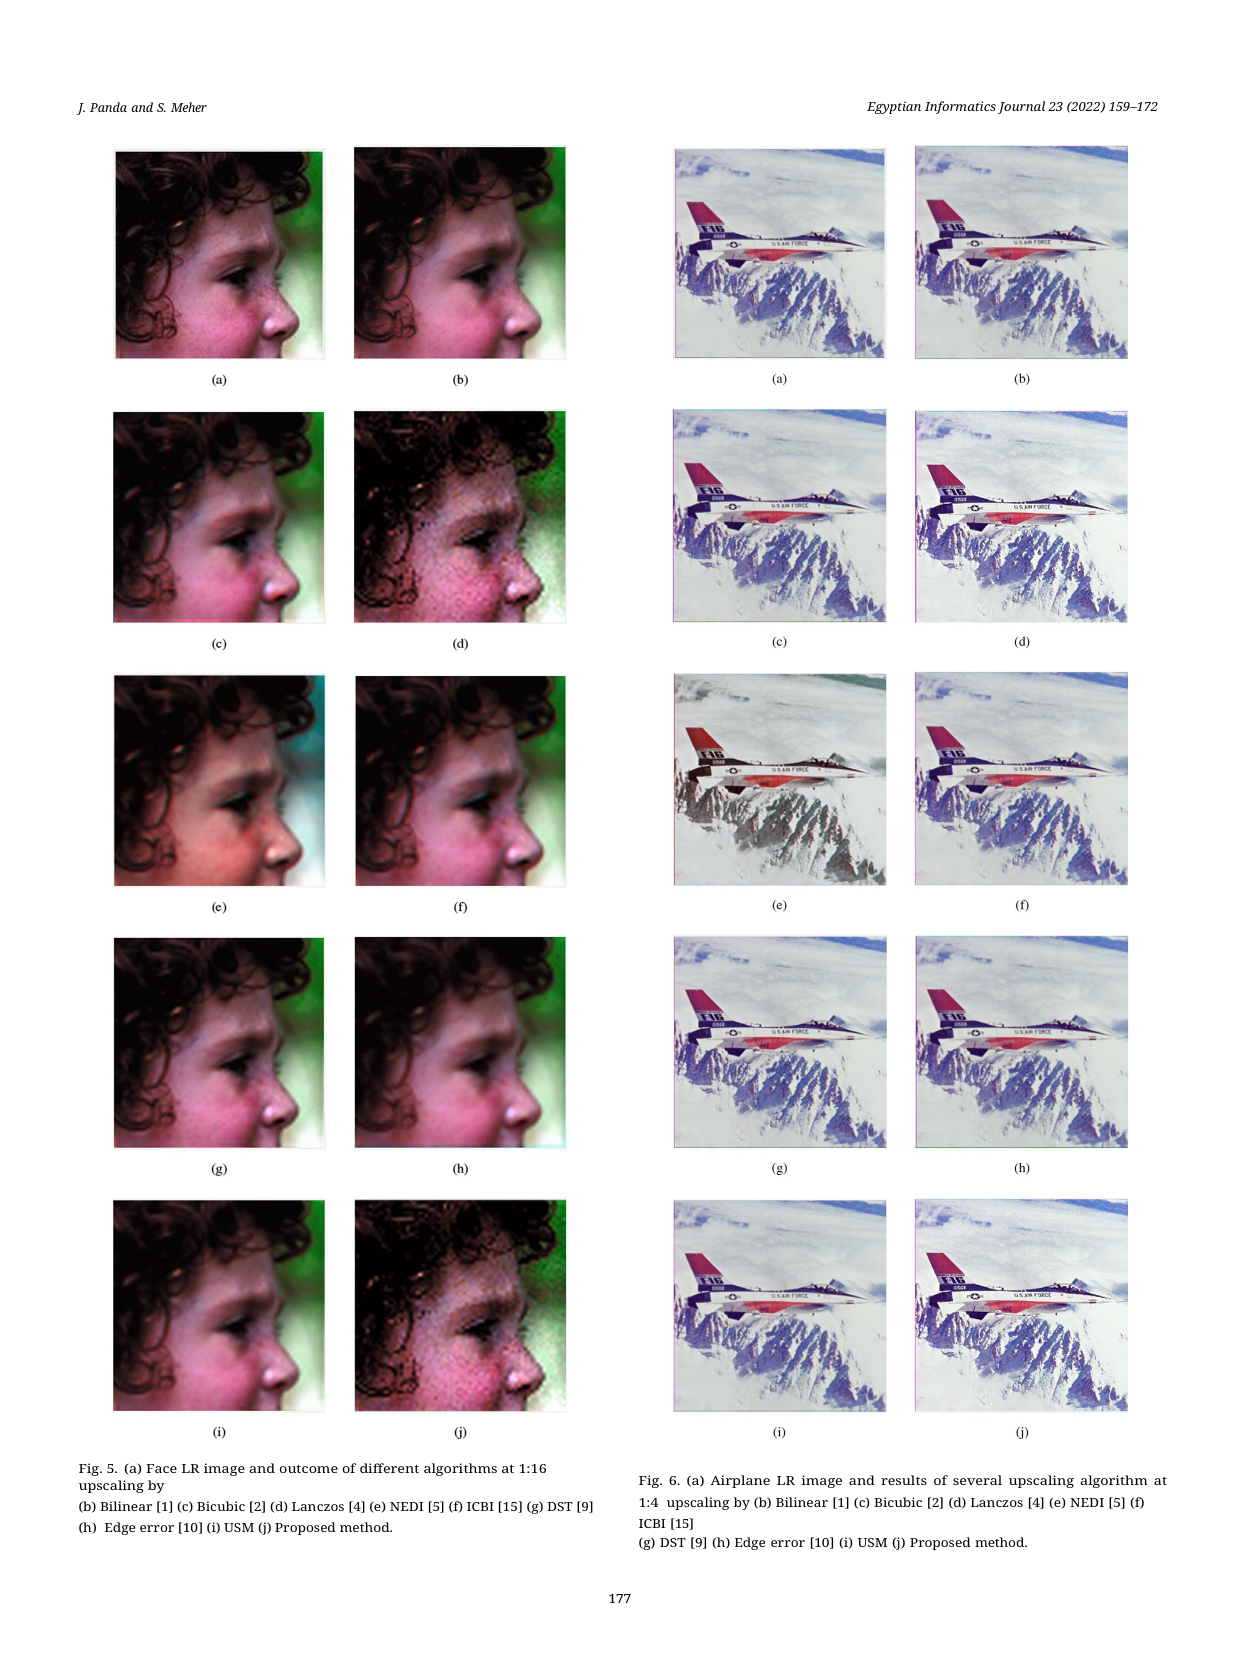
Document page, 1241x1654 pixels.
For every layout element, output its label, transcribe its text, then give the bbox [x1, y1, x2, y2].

text Fig. 6. (a) Airplane LR image and results of several upscaling algorithm at 1:4 upscaling by (b) Bilinear [1] (c) Bicubic [2] (d) Lanczos [4] (e) NEDI [5] (f) ICBI [15] [638, 1472, 1173, 1532]
text (b) Bilinear [1] (c) Bicubic [2] (d) Lanczos [4] (e) NEDI [5] (f) ICBI [15] (g) DST [9] (h) Edge error [10] (i) USM (j) Proposed method. [78, 1498, 605, 1537]
picture [112, 145, 567, 1439]
text Fig. 5. (a) Face LR image and outcome of different algorithms at 1:16 upscaling by [78, 1460, 605, 1494]
text (g) DST [9] (h) Edge error [10] (i) USM (j) Proposed method. [638, 1537, 1173, 1551]
picture [672, 145, 1129, 1439]
